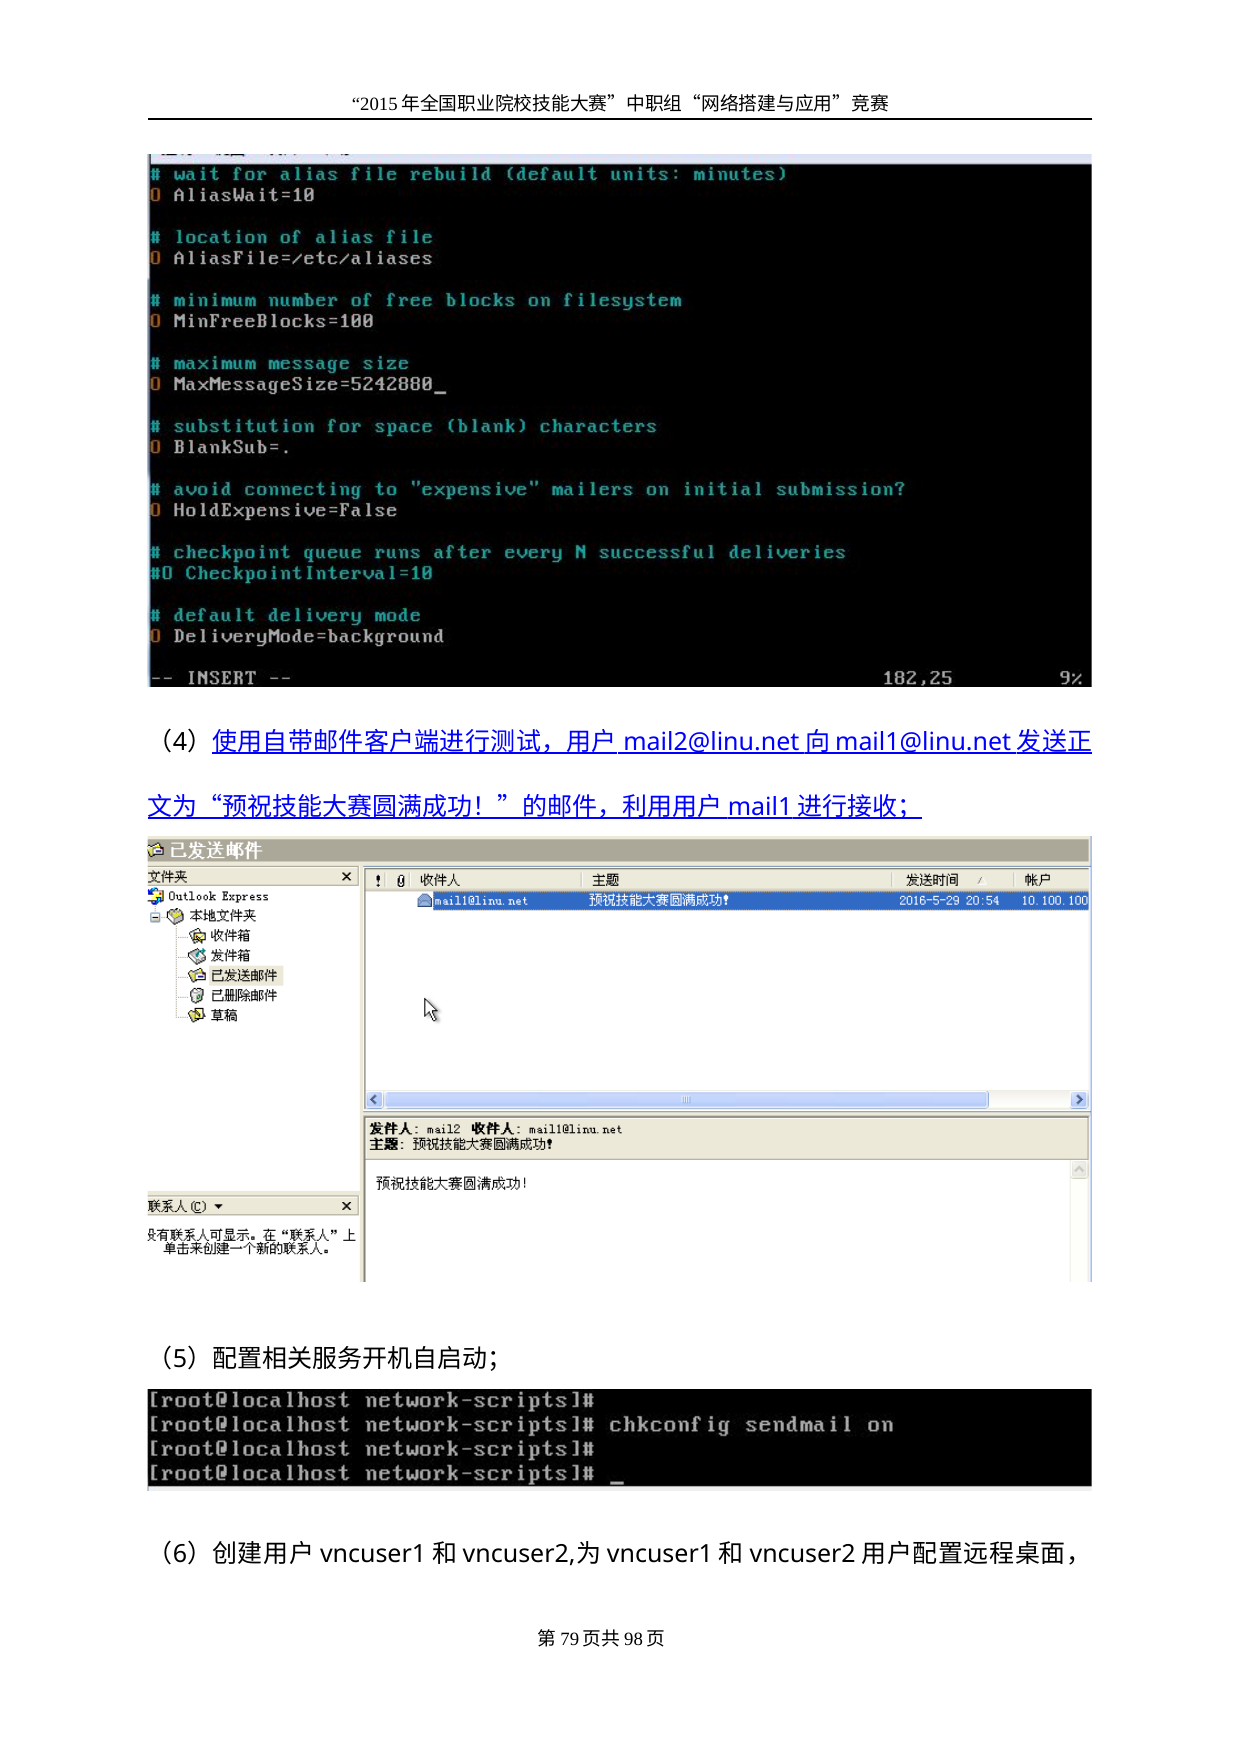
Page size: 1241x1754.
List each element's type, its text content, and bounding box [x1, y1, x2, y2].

picture [147, 154, 1092, 687]
list 使用自带邮件客户端进行测试，用户mail2@linu.net向mail1@linu.net发送正文为“预祝技能大赛圆满成功！”的邮件，利用用户mail1进行接收； [148, 707, 1092, 836]
text （5）配置相关服务开机自启动； [148, 1324, 1092, 1389]
picture [147, 1389, 1092, 1491]
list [148, 1519, 1092, 1584]
picture [147, 836, 1092, 1282]
